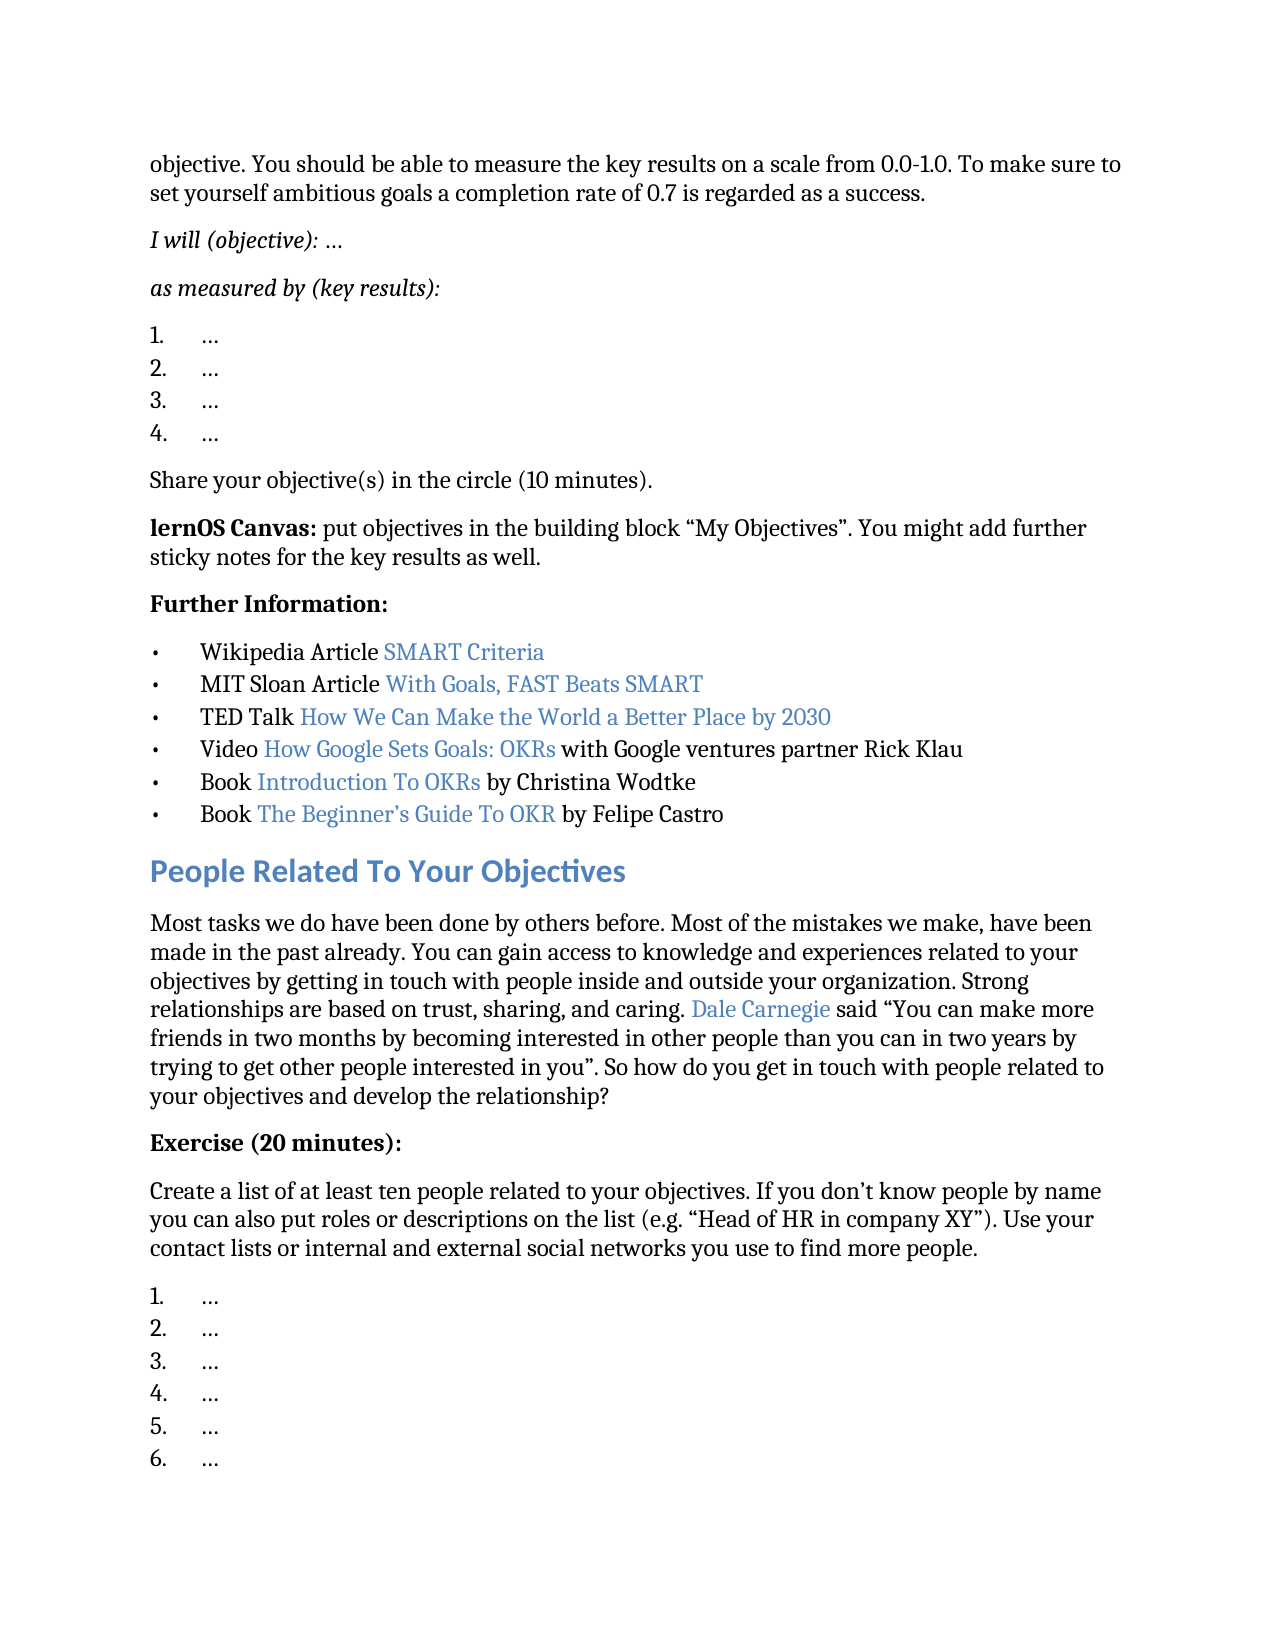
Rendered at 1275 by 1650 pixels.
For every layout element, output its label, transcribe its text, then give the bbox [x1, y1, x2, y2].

list MIT Sloan Article With Goals, FAST Beats SMART [150, 670, 1125, 699]
list … [150, 419, 1125, 447]
subtitle People Related To Your Objectives [150, 849, 1125, 890]
list … [150, 321, 1125, 350]
list Wikipedia Article SMART Criteria [150, 637, 1125, 666]
list … [150, 1444, 1125, 1473]
list Video How Google Sets Goals: OKRs with Google ventures partner Rick Klau [150, 735, 1125, 764]
list … [150, 1347, 1125, 1375]
text Share your objective(s) in the circle (10 minutes). [150, 466, 1125, 495]
list … [150, 354, 1125, 382]
text lernOS Canvas: put objectives in the building block “My Objectives”. You might add further sticky notes for the key results as well. [150, 514, 1125, 571]
text I will (objective): … [150, 226, 1125, 255]
list … [150, 386, 1125, 415]
list … [150, 1379, 1125, 1408]
text as measured by (key results): [150, 274, 1125, 302]
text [150, 150, 1125, 207]
list Book The Beginner’s Guide To OKR by Felipe Castro [150, 800, 1125, 829]
list Book Introduction To OKRs by Christina Wodtke [150, 767, 1125, 796]
text Create a list of at least ten people related to your objectives. If you don’t know people by name you can also put roles or descriptions on the list (e.g. “Head of HR in company XY”). Use your contact lists or internal and external social networks you use to find more people. [150, 1177, 1125, 1263]
list … [150, 1314, 1125, 1343]
list TED Talk How We Can Make the World a Better Place by 2030 [150, 702, 1125, 731]
text Exercise (20 minutes): [150, 1129, 1125, 1158]
text Further Information: [150, 590, 1125, 619]
list … [150, 1412, 1125, 1440]
list … [150, 1282, 1125, 1310]
text Most tasks we do have been done by others before. Most of the mistakes we make, have been made in the past already. You can gain access to knowledge and experiences related to your objectives by getting in touch with people inside and outside your organization. Strong relationships are based on trust, sharing, and caring. Dale Carnegie said “You can make more friends in two months by becoming interested in other people than you can in two years by trying to get other people interested in you”. So how do you get in touch with people related to your objectives and develop the relationship? [150, 909, 1125, 1110]
